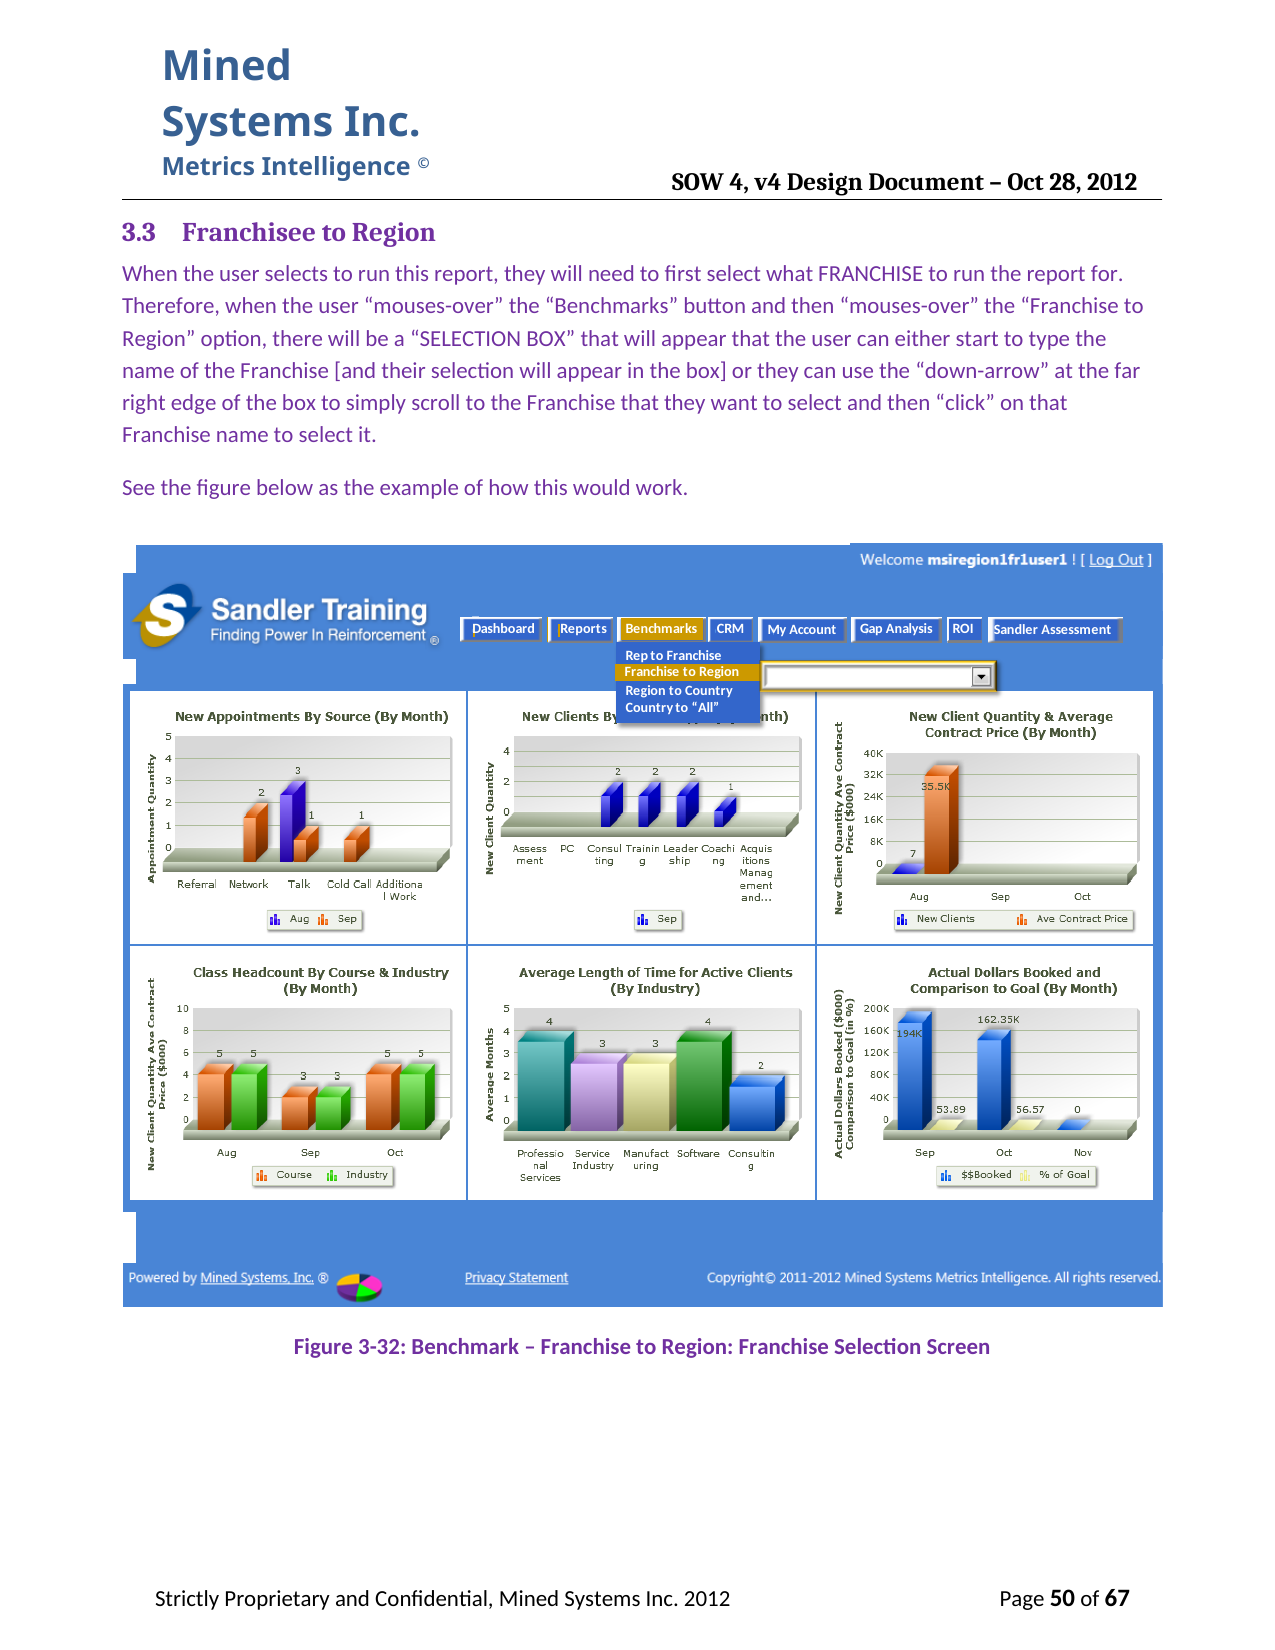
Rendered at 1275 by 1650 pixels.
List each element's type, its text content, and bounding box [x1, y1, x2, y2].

subtitle Franchisee to Region [122, 217, 1162, 248]
text When the user selects to run this report, they will need to first select what FRANCHISE to run the report for. Therefore, when the user “mouses-over” the “Benchmarks” button and then “mouses-over” the “Franchise to Region” option, there will be a “SELECTION BOX” that will appear that the user can either start to type the name of the Franchise [and their selection will appear in the box] or they can use the “down-arrow” at the far right edge of the box to simply scroll to the Franchise that they want to select and then “click” on that Franchise name to select it. [122, 259, 1162, 448]
text See the figure below as the example of how this would work. [122, 473, 1162, 501]
